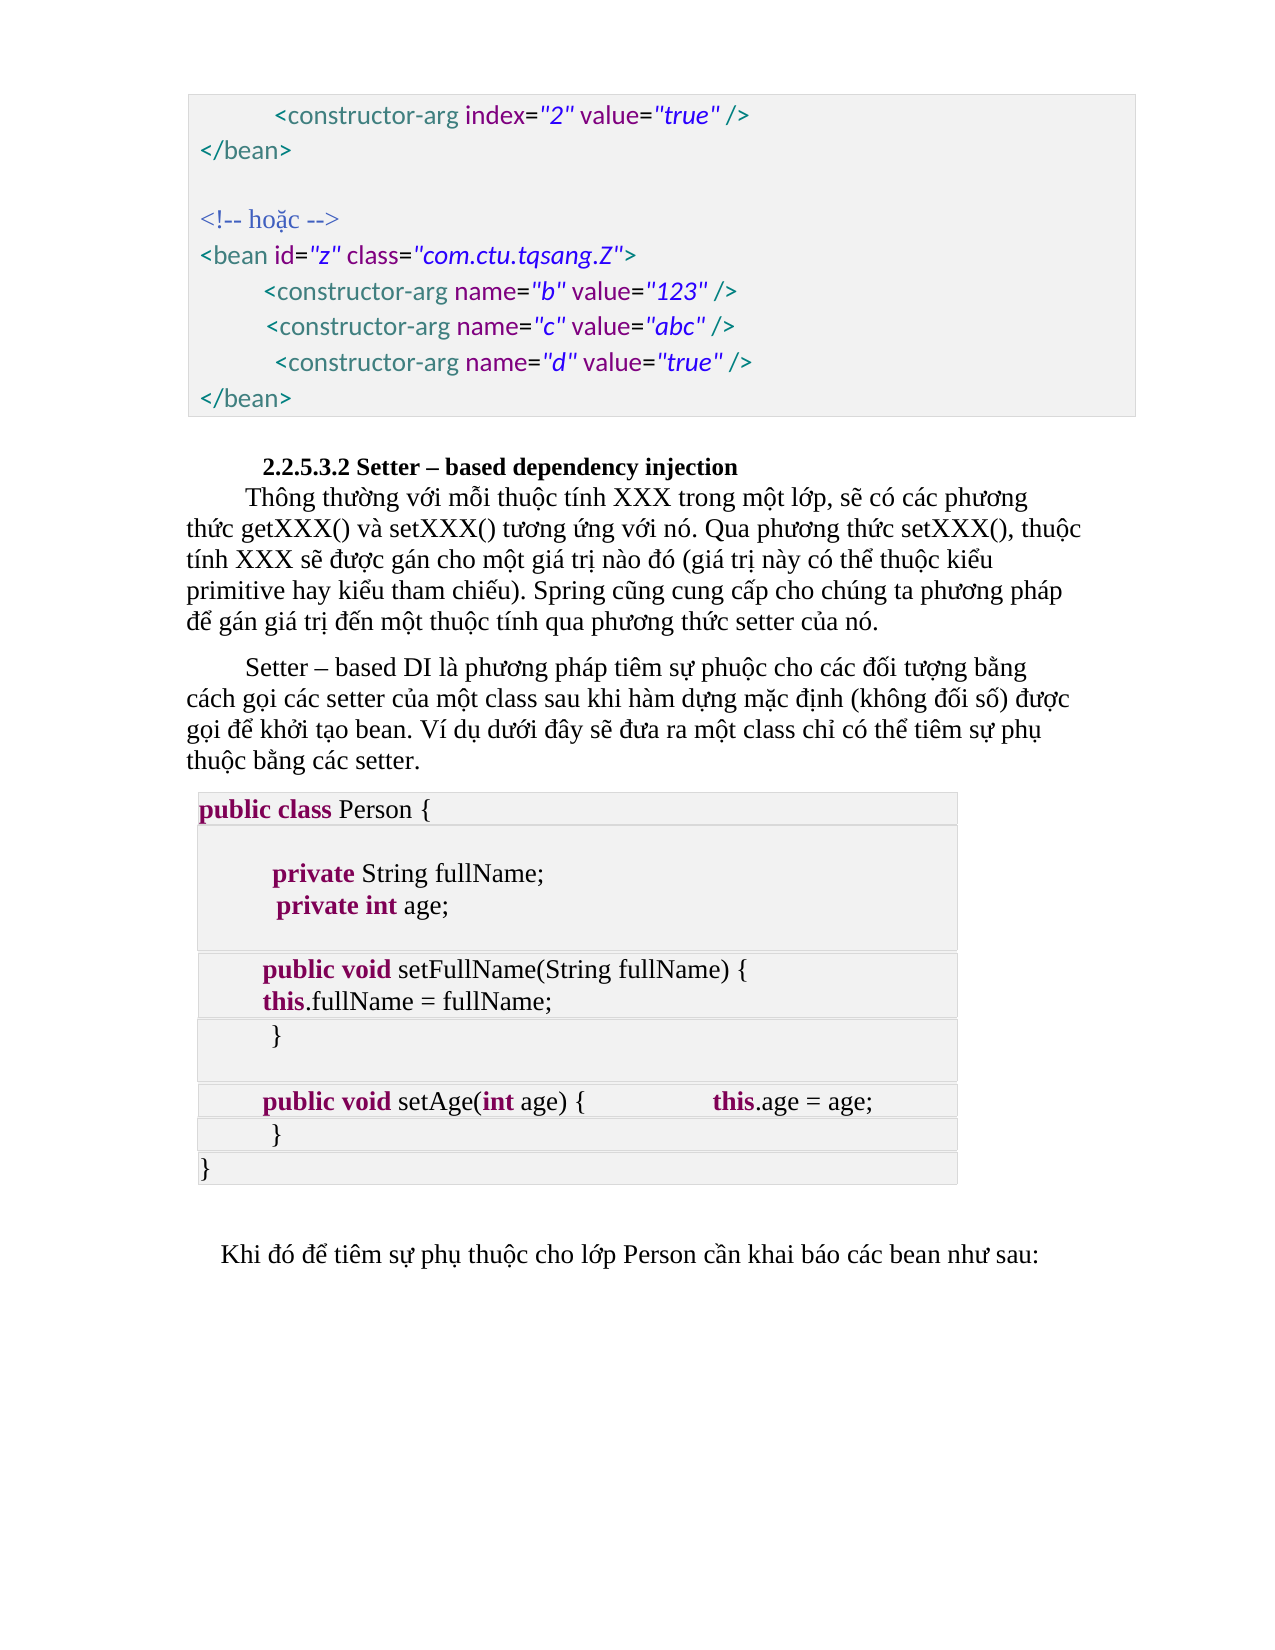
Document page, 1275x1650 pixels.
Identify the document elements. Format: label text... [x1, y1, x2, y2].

text } [198, 1119, 957, 1150]
text private String fullName; [198, 856, 957, 888]
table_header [189, 95, 1135, 416]
text public void setAge(int age) { this.age = age; [199, 1085, 957, 1116]
text private int age; [198, 889, 957, 920]
text Khi đó để tiêm sự phụ thuộc cho lớp Person cần khai báo các bean như sau: [187, 1238, 1073, 1269]
text Thông thường với mỗi thuộc tính XXX trong một lớp, sẽ có các phương thức getXXX() và setXXX() tương ứng với nó. Qua phương thức setXXX(), thuộc tính XXX sẽ được gán cho một giá trị nào đó (giá trị này có thể thuộc kiểu primitive hay kiểu tham chiếu). Spring cũng cung cấp cho chúng ta phương pháp để gán giá trị đến một thuộc tính qua phương thức setter của nó. [186, 481, 1082, 636]
text Setter – based DI là phương pháp tiêm sự phuộc cho các đối tượng bằng cách gọi các setter của một class sau khi hàm dựng mặc định (không đối số) được gọi để khởi tạo bean. Ví dụ dưới đây sẽ đưa ra một class chỉ có thể tiêm sự phụ thuộc bằng các setter. [186, 651, 1082, 776]
text public class Person { [199, 793, 957, 824]
text } [199, 1153, 957, 1184]
text public void setFullName(String fullName) { this.fullName = fullName; [199, 954, 957, 1017]
subtitle 2.2.5.3.2 Setter – based dependency injection [187, 452, 1087, 481]
text } [198, 1020, 957, 1051]
